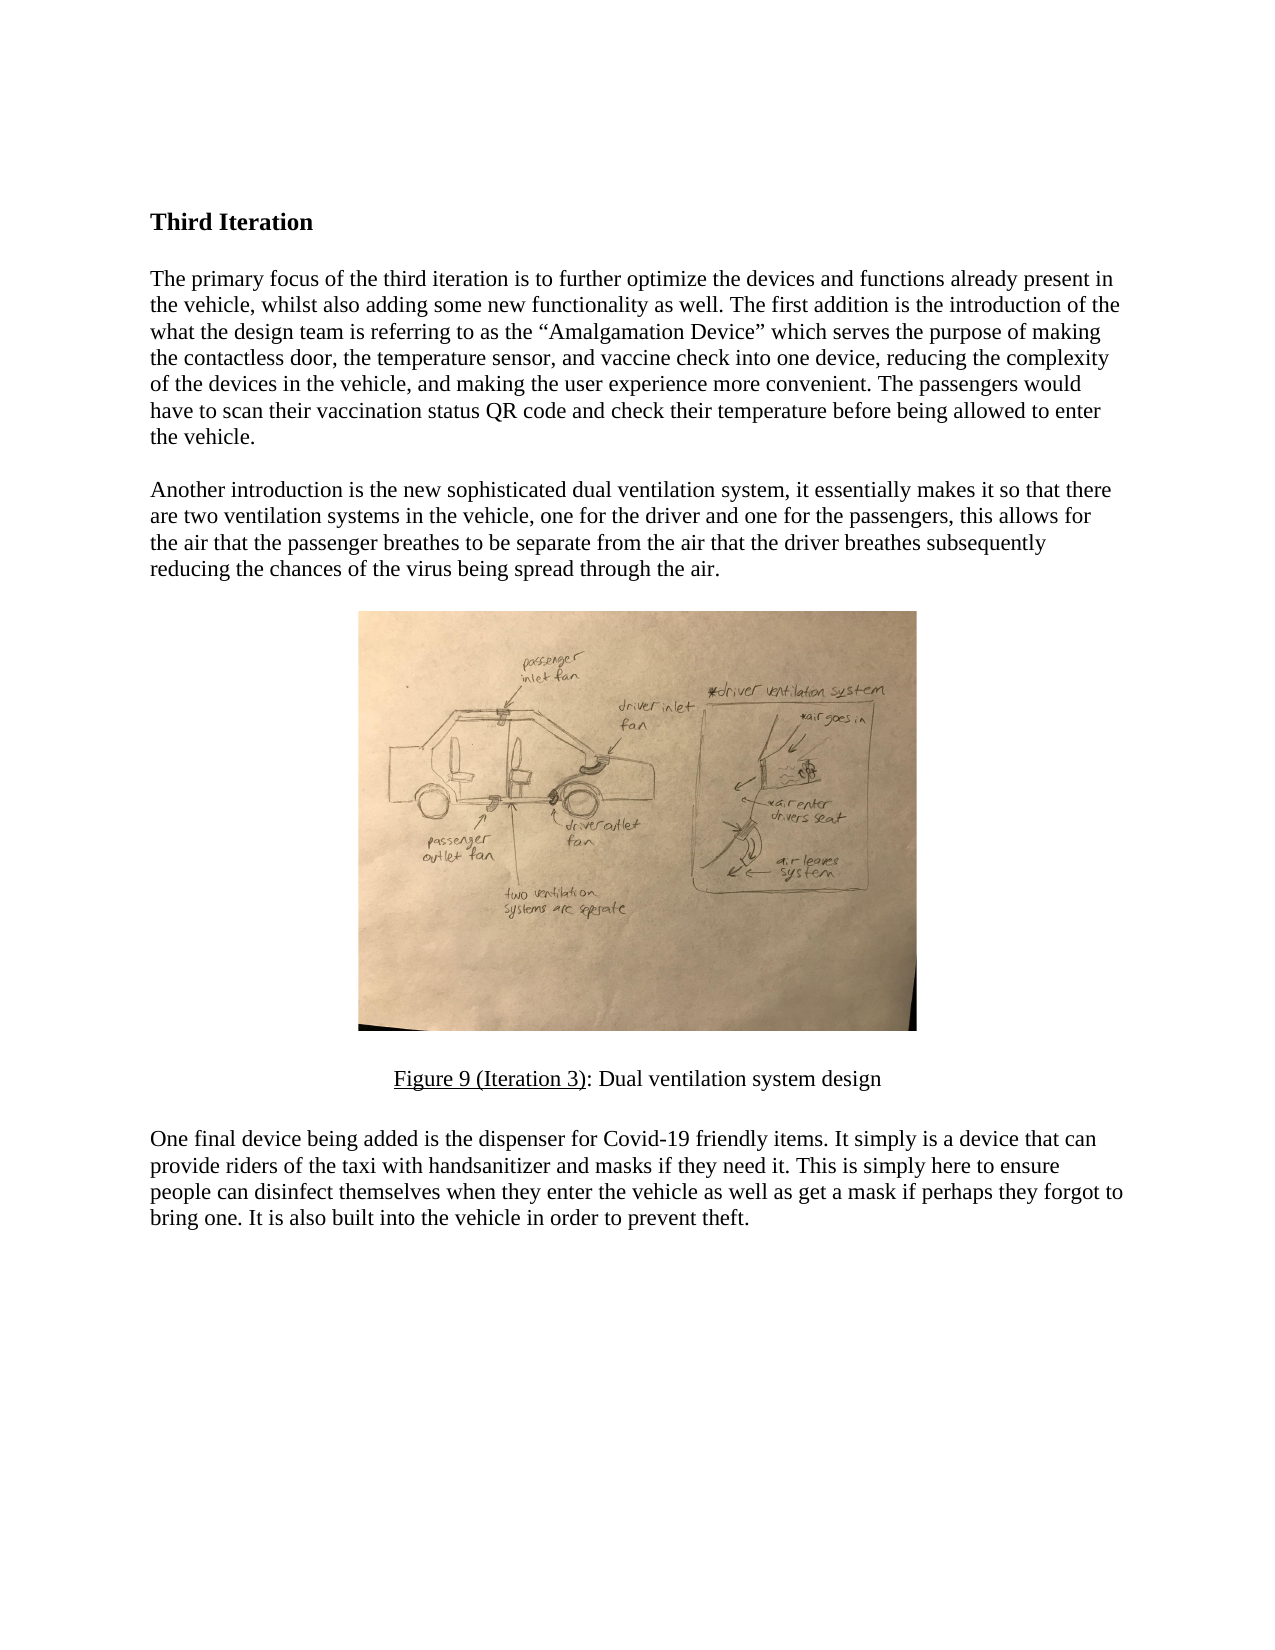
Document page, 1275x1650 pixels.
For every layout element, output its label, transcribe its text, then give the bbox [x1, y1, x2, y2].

text Figure 9 (Iteration 3): Dual ventilation system design [150, 1065, 1125, 1091]
picture [358, 611, 917, 1031]
text One final device being added is the dispenser for Covid-19 friendly items. It simply is a device that can provide riders of the taxi with handsanitizer and masks if they need it. This is simply here to ensure people can disinfect themselves when they enter the vehicle as well as get a mask if perhaps they forgot to bring one. It is also built into the vehicle in order to prevent theft. [150, 1125, 1125, 1231]
text Third Iteration [150, 207, 1037, 236]
text The primary focus of the third iteration is to further optimize the devices and functions already present in the vehicle, whilst also adding some new functionality as well. The first addition is the introduction of the what the design team is referring to as the “Amalgamation Device” which serves the purpose of making the contactless door, the temperature sensor, and vaccine check into one device, reducing the complexity of the devices in the vehicle, and making the user experience more convenient. The passengers would have to scan their vaccination status QR code and check their temperature before being allowed to enter the vehicle. [150, 265, 1125, 449]
text Another introduction is the new sophisticated dual ventilation system, it essentially makes it so that there are two ventilation systems in the vehicle, one for the driver and one for the passengers, this allows for the air that the passenger breathes to be separate from the air that the driver breathes subsequently reducing the chances of the virus being spread through the air. [150, 476, 1125, 581]
